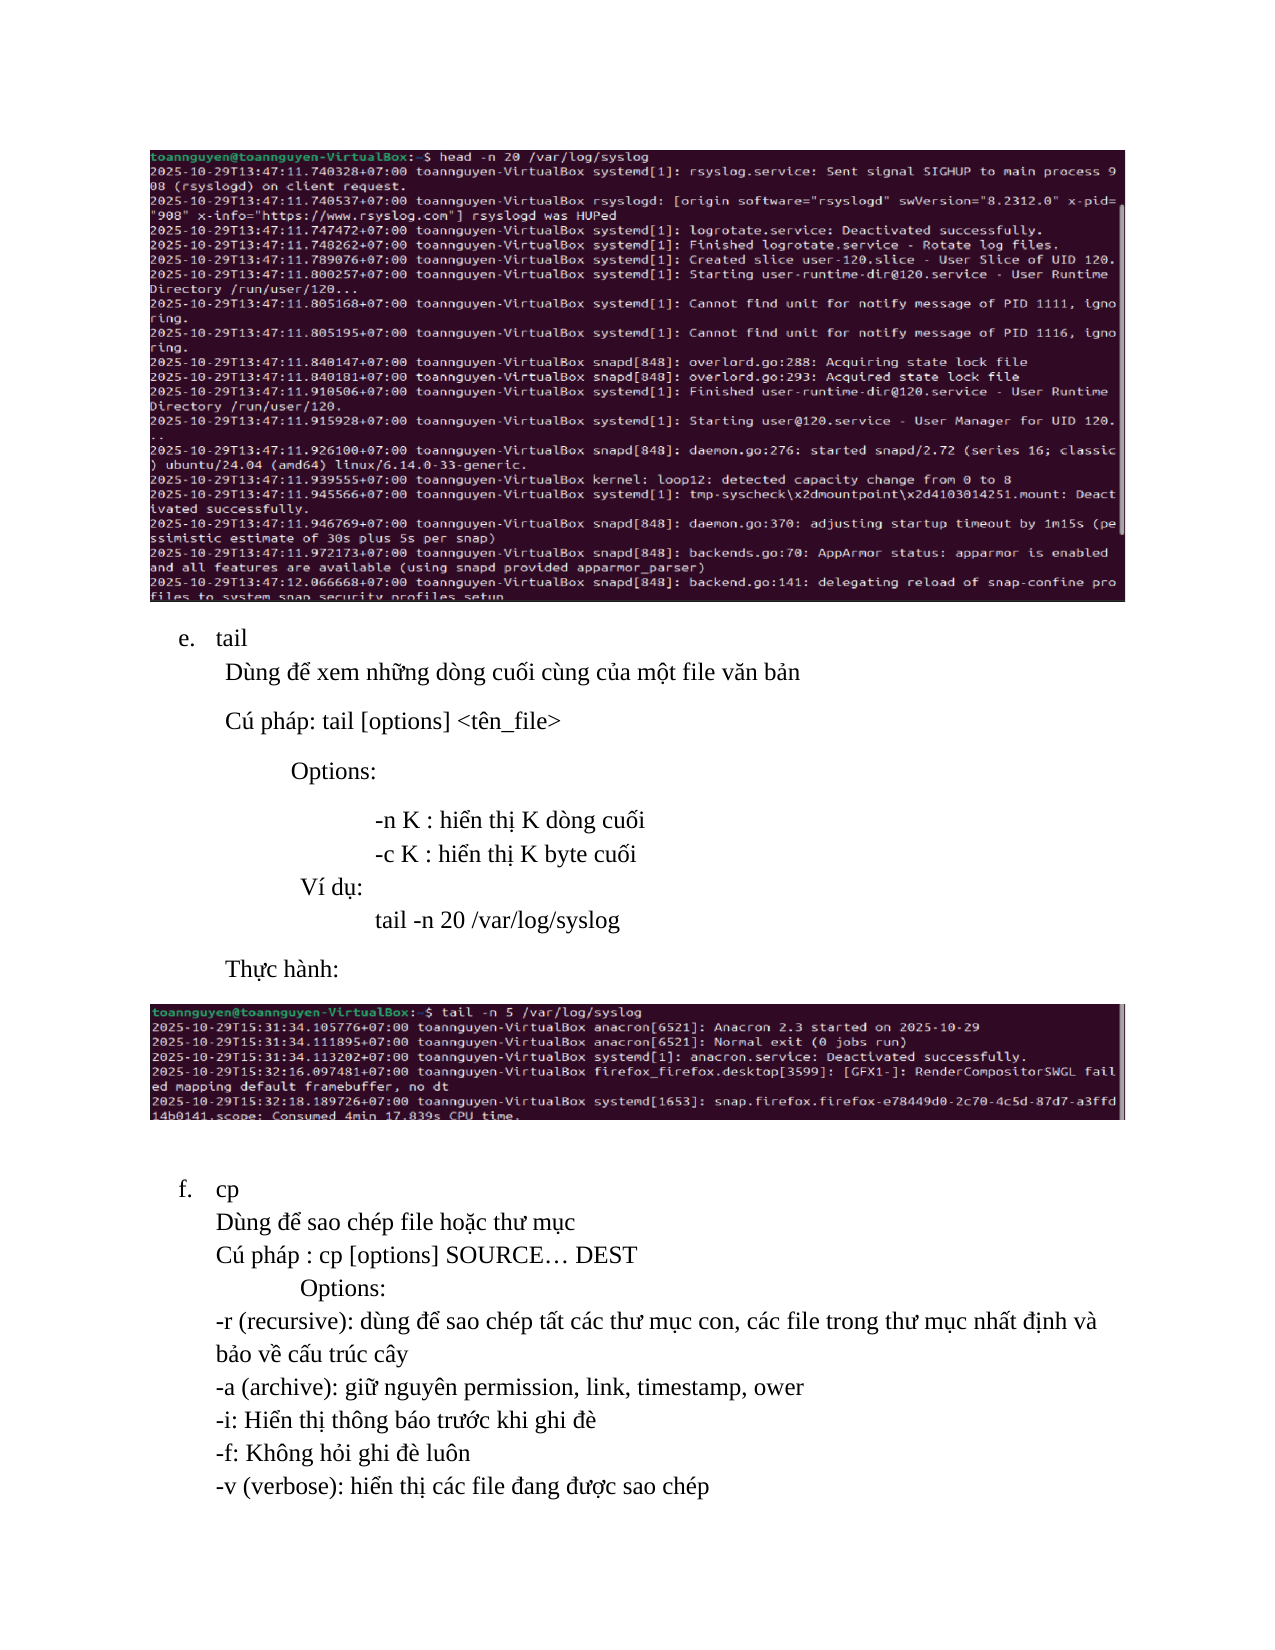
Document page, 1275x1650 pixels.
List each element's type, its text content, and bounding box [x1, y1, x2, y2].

list Dùng để xem những dòng cuối cùng của một file văn bản [225, 657, 1125, 685]
text Thực hành: [150, 954, 1125, 983]
list -c K : hiển thị K byte cuối [216, 839, 1125, 867]
list Cú pháp : cp [options] SOURCE… DEST [216, 1240, 1125, 1269]
picture [150, 150, 1125, 602]
text Options: [291, 756, 1125, 785]
list -a (archive): giữ nguyên permission, link, timestamp, ower [216, 1372, 1125, 1401]
list tail [178, 623, 1125, 652]
list -f: Không hỏi ghi đè luôn [216, 1438, 1125, 1467]
list cp [178, 1174, 1125, 1203]
picture [150, 1004, 1125, 1120]
list -r (recursive): dùng để sao chép tất các thư mục con, các file trong thư mục nhất định và bảo về cấu trúc cây [216, 1306, 1125, 1368]
list -n K : hiển thị K dòng cuối [366, 806, 1125, 834]
list -v (verbose): hiển thị các file đang được sao chép [216, 1471, 1125, 1500]
list Options: [216, 1273, 1125, 1302]
list tail -n 20 /var/log/syslog [366, 905, 1125, 933]
list Ví dụ: [216, 872, 1125, 900]
list Dùng để sao chép file hoặc thư mục [216, 1207, 1125, 1236]
list -i: Hiển thị thông báo trước khi ghi đè [216, 1405, 1125, 1434]
text Cú pháp: tail [options] <tên_file> [216, 706, 1125, 735]
